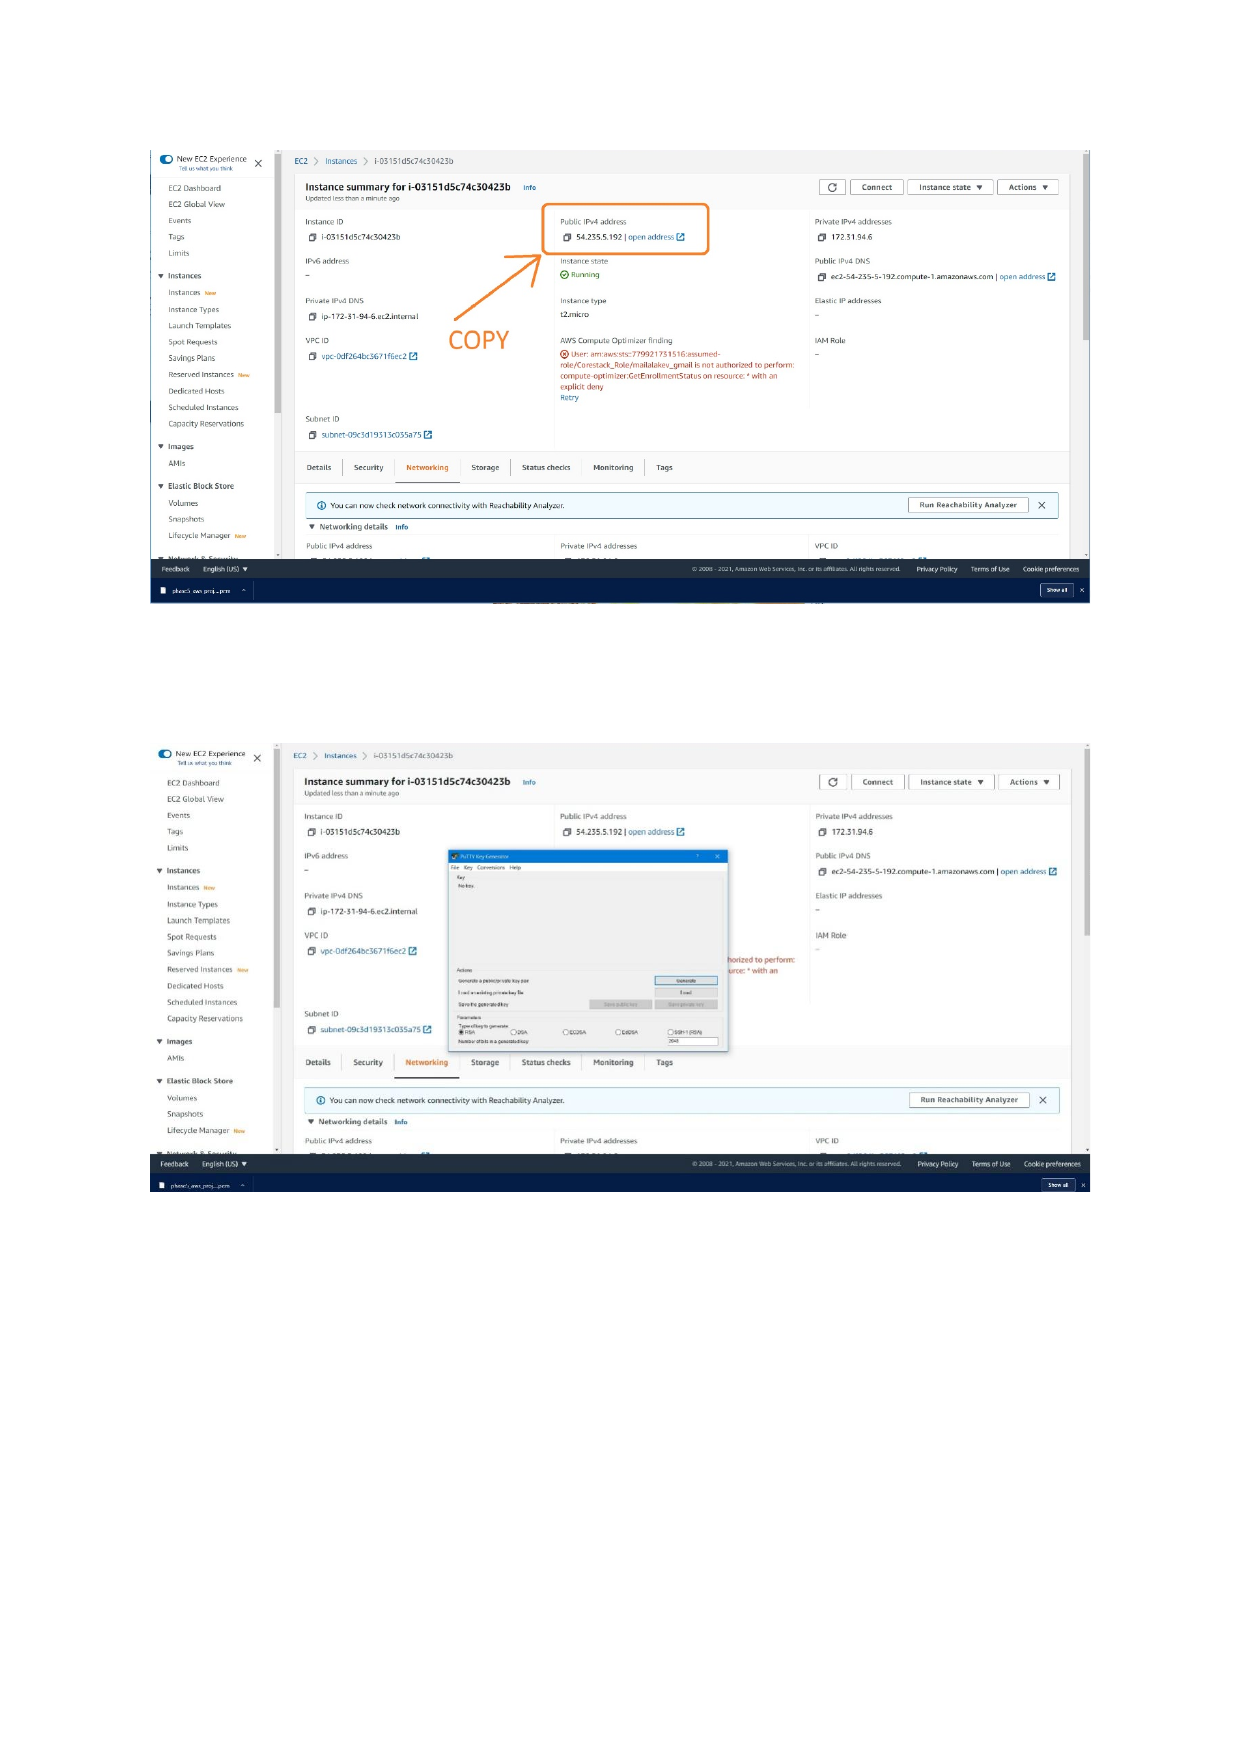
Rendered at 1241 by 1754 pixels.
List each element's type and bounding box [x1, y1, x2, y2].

picture [150, 743, 1091, 1192]
picture [150, 150, 1091, 604]
